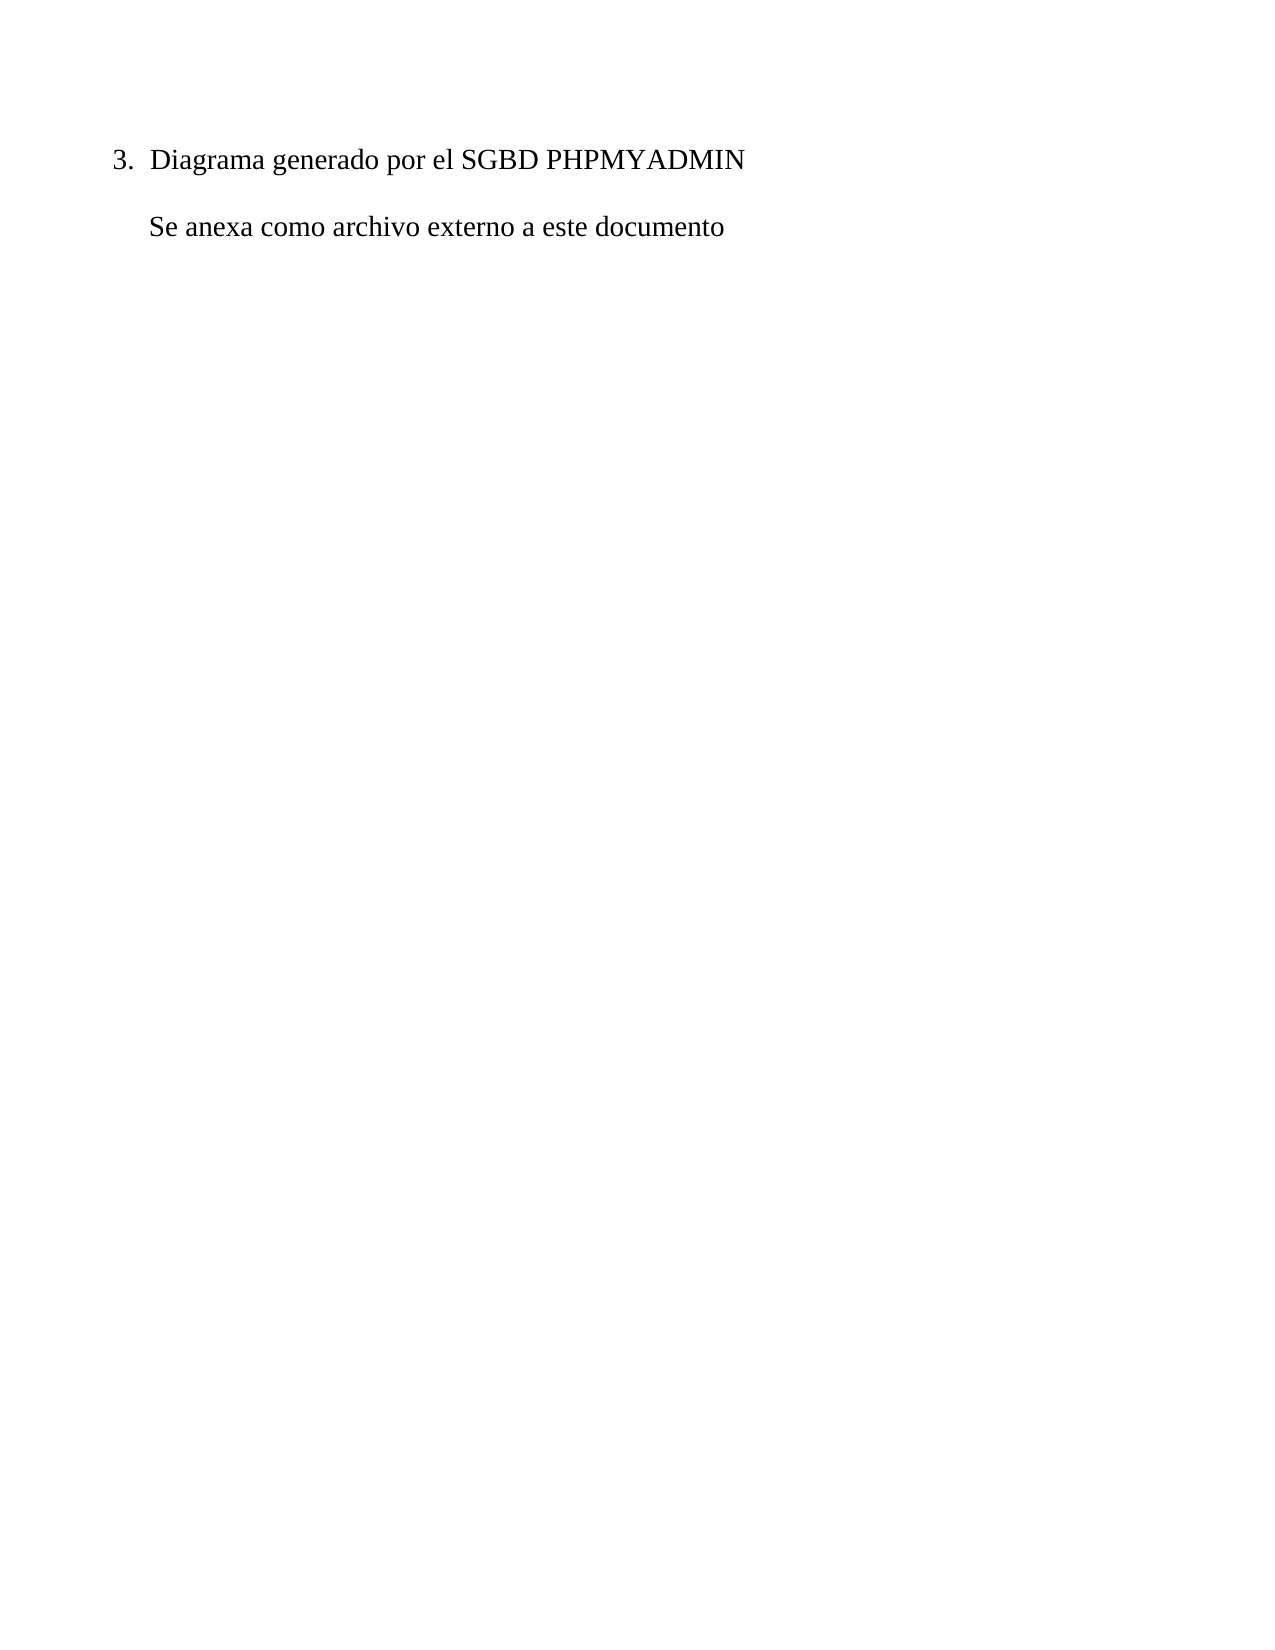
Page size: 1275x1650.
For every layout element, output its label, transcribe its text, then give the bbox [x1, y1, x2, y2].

list Diagrama generado por el SGBD PHPMYADMIN [112, 142, 1200, 176]
text Se anexa como archivo externo a este documento [75, 209, 1200, 243]
